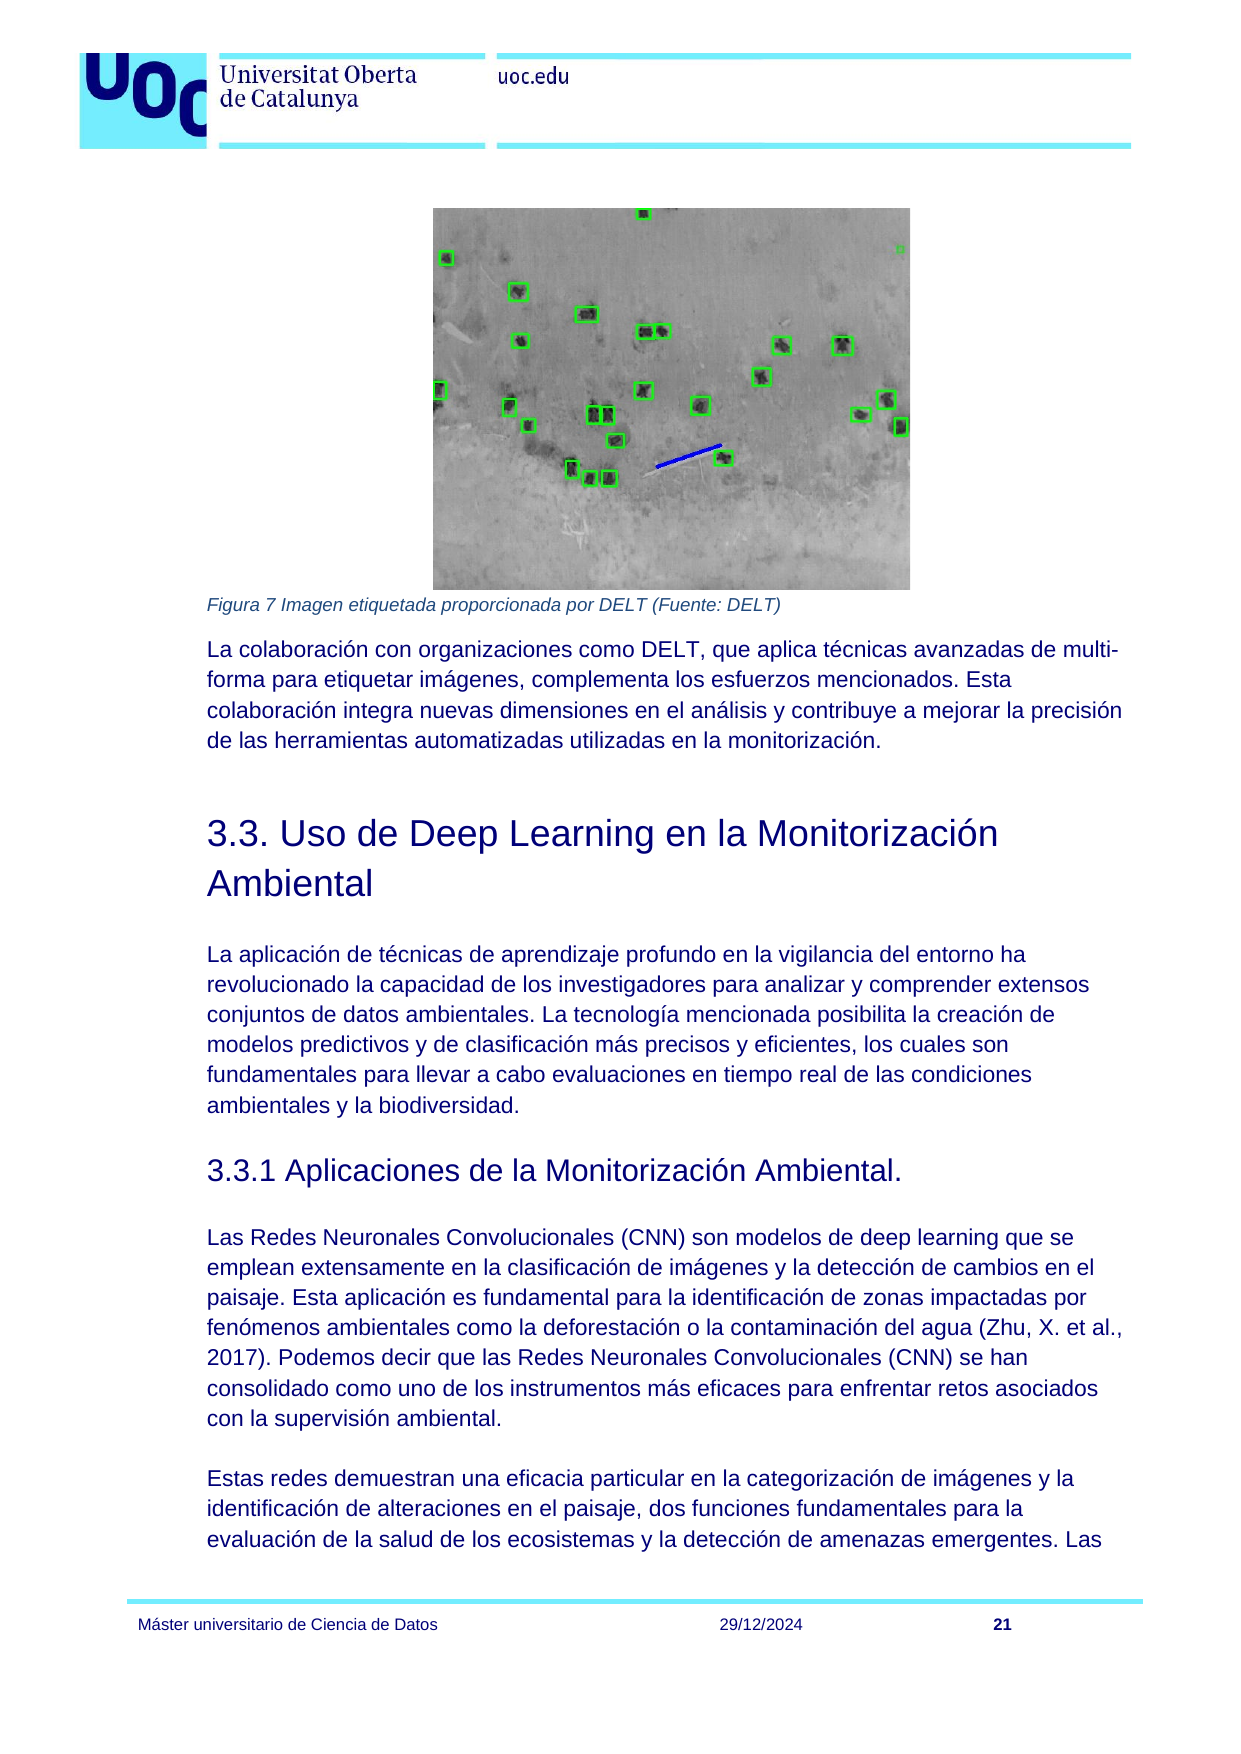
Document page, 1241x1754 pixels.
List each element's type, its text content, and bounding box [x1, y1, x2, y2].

text La aplicación de técnicas de aprendizaje profundo en la vigilancia del entorno ha revolucionado la capacidad de los investigadores para analizar y comprender extensos conjuntos de datos ambientales. La tecnología mencionada posibilita la creación de modelos predictivos y de clasificación más precisos y eficientes, los cuales son fundamentales para llevar a cabo evaluaciones en tiempo real de las condiciones ambientales y la biodiversidad. [207, 941, 1137, 1118]
text Las Redes Neuronales Convolucionales (CNN) son modelos de deep learning que se emplean extensamente en la clasificación de imágenes y la detección de cambios en el paisaje. Esta aplicación es fundamental para la identificación de zonas impactadas por fenómenos ambientales como la deforestación o la contaminación del agua (Zhu, X. et al., 2017). Podemos decir que las Redes Neuronales Convolucionales (CNN) se han consolidado como uno de los instrumentos más eficaces para enfrentar retos asociados con la supervisión ambiental. [207, 1223, 1137, 1431]
picture [433, 208, 911, 590]
picture [74, 53, 1132, 149]
subtitle 3.3. Uso de Deep Learning en la Monitorización Ambiental [207, 811, 1137, 904]
text La colaboración con organizaciones como DELT, que aplica técnicas avanzadas de multi-forma para etiquetar imágenes, complementa los esfuerzos mencionados. Esta colaboración integra nuevas dimensiones en el análisis y contribuye a mejorar la precisión de las herramientas automatizadas utilizadas en la monitorización. [207, 636, 1137, 753]
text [207, 1465, 1137, 1552]
subtitle 3.3.1 Aplicaciones de la Monitorización Ambiental. [207, 1152, 1137, 1188]
